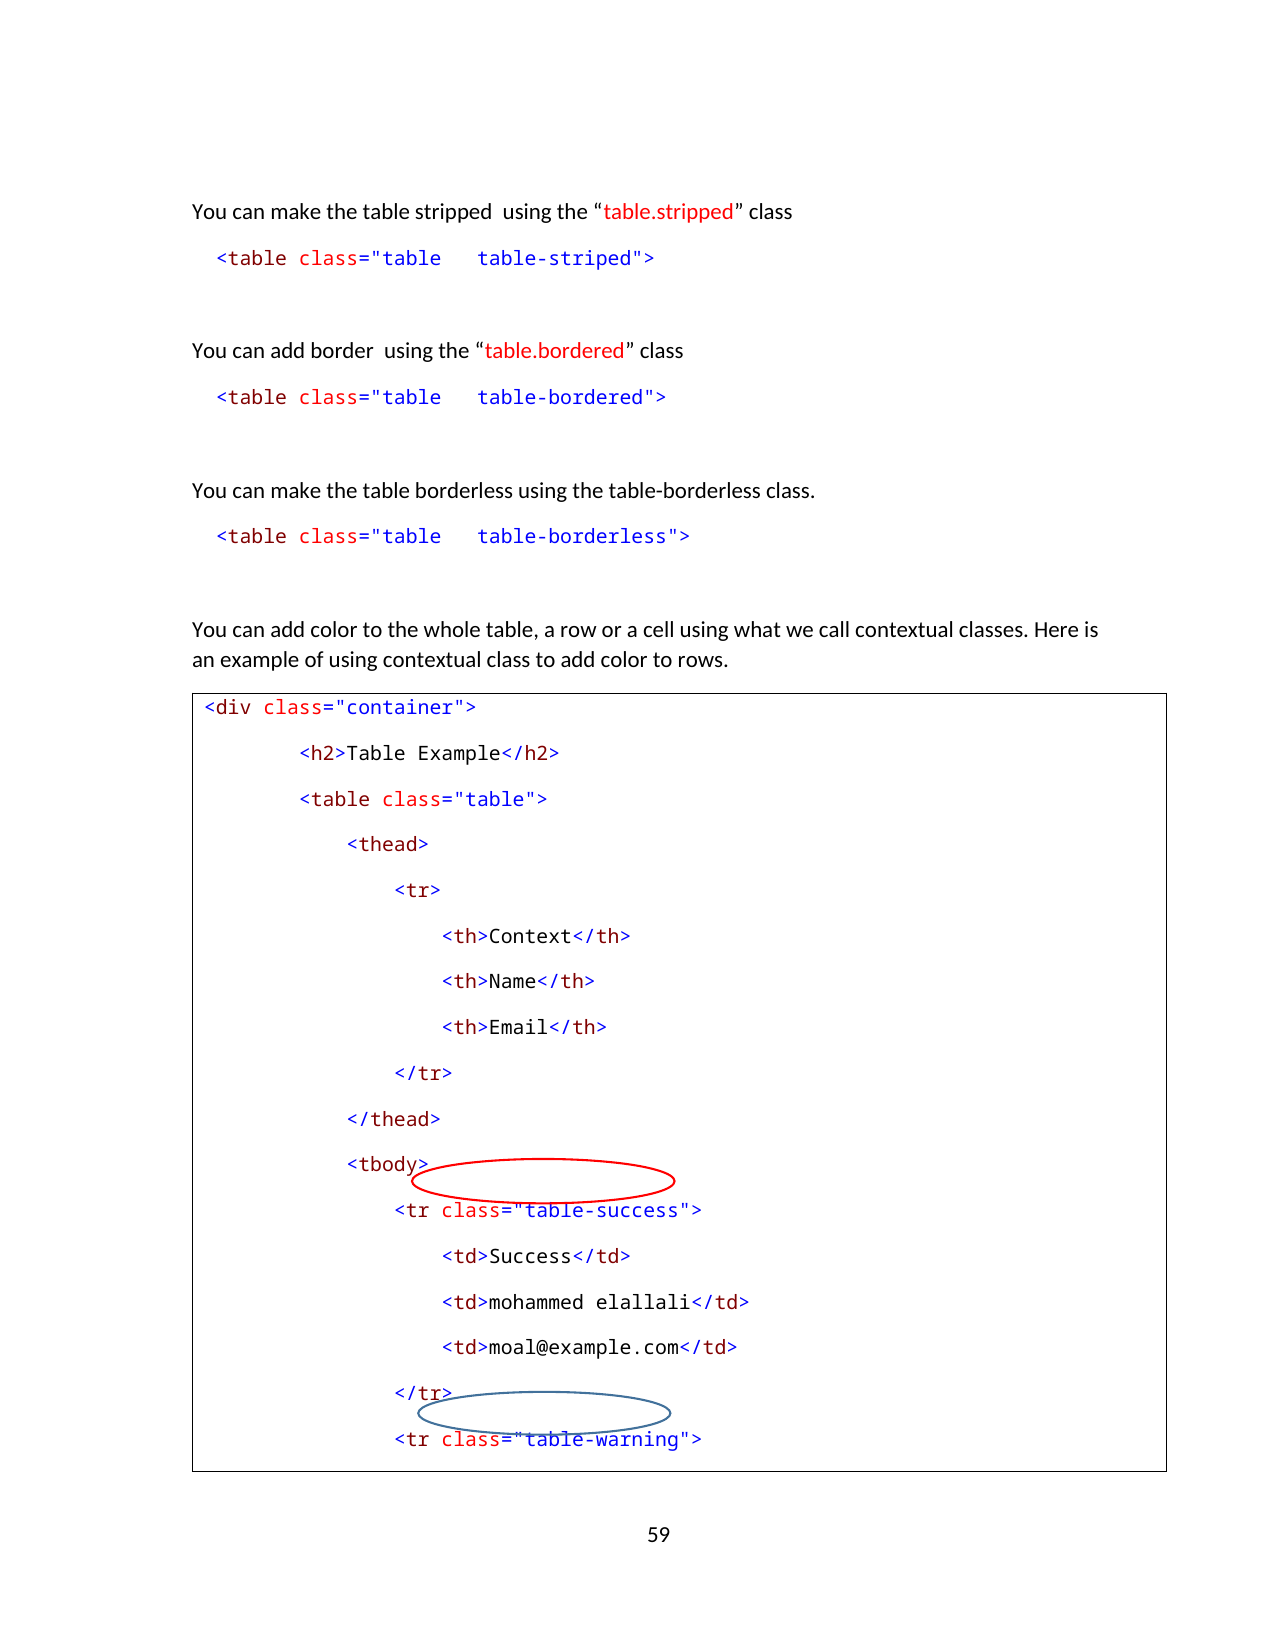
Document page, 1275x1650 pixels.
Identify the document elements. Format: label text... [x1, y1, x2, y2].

text <table class="table table-bordered"> [192, 383, 1125, 410]
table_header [193, 694, 1166, 1471]
text <table class="table table-striped"> [192, 244, 1125, 271]
text You can make the table stripped using the “table.stripped” class [192, 197, 1125, 225]
text You can add color to the whole table, a row or a cell using what we call contextual classes. Here is an example of using contextual class to add color to rows. [192, 615, 1125, 673]
text <table class="table table-borderless"> [192, 523, 1125, 550]
text You can add border using the “table.bordered” class [192, 336, 1125, 364]
text You can make the table borderless using the table-borderless class. [192, 476, 1125, 504]
